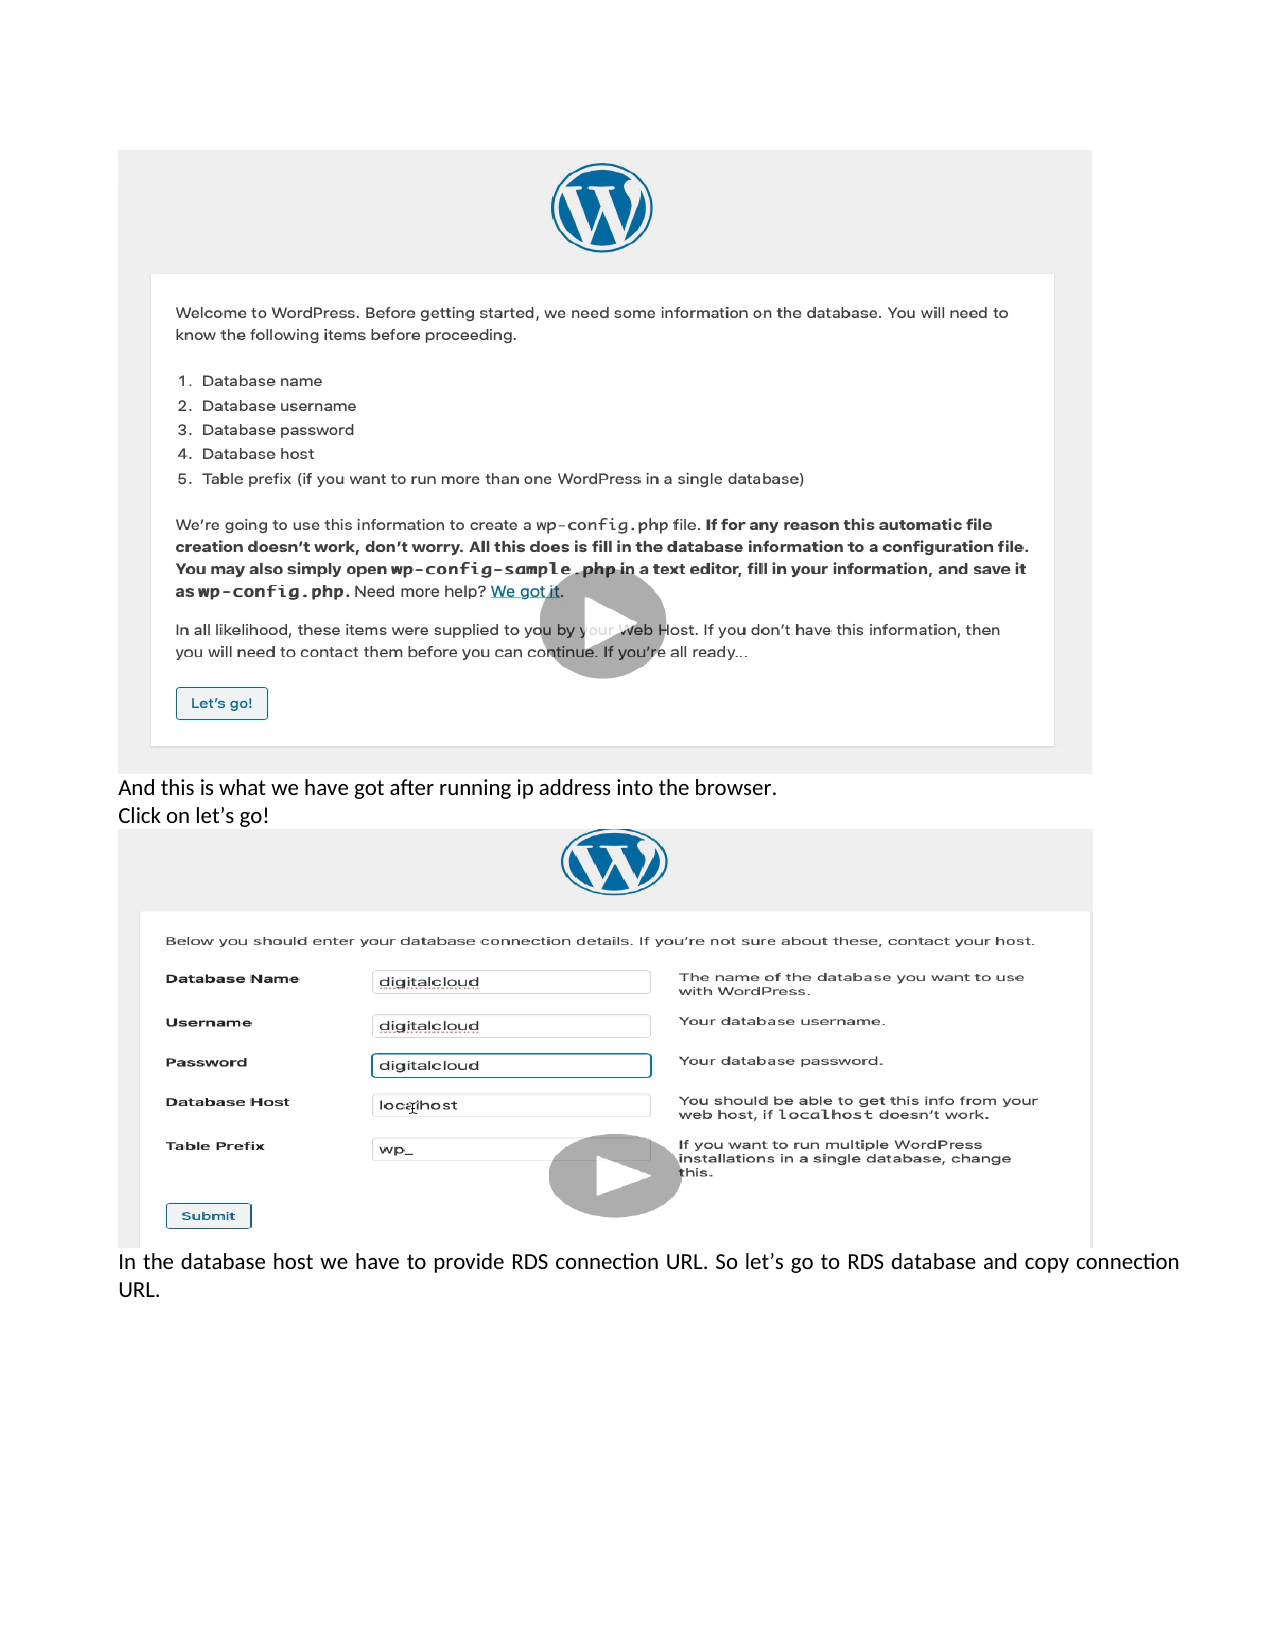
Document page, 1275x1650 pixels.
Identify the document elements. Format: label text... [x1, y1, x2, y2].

text Click on let’s go! [118, 801, 1181, 829]
text And this is what we have got after running ip address into the browser. [118, 773, 1181, 801]
picture [118, 150, 1093, 774]
picture [118, 829, 1093, 1248]
text In the database host we have to provide RDS connection URL. So let’s go to RDS database and copy connection URL. [118, 1247, 1181, 1303]
